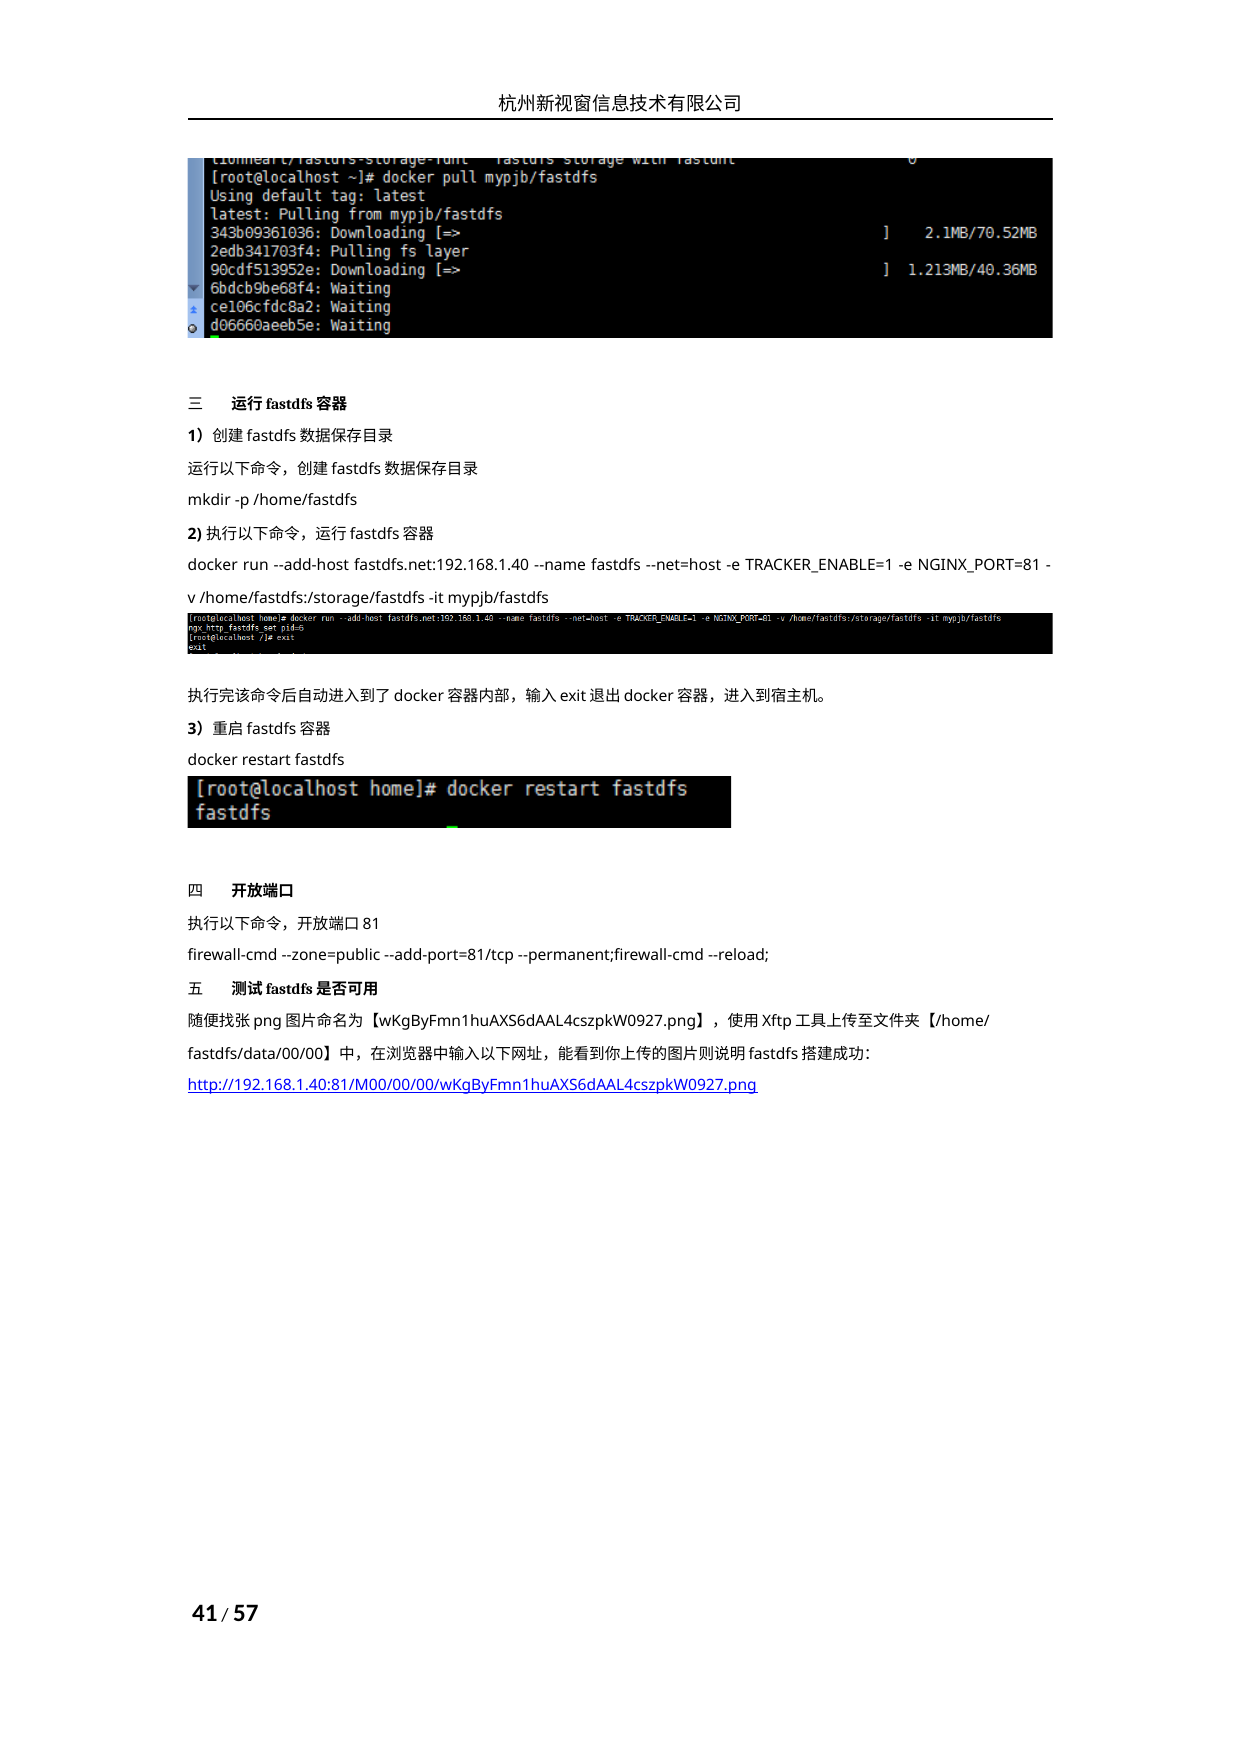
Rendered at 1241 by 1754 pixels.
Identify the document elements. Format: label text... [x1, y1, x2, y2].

subtitle 开放端口 [187, 873, 1053, 906]
text firewall-cmd --zone=public --add-port=81/tcp --permanent;firewall-cmd --reload; [187, 938, 1053, 971]
text http://192.168.1.40:81/M00/00/00/wKgByFmn1huAXS6dAAL4cszpkW0927.png [187, 1068, 1053, 1101]
picture [187, 613, 1053, 654]
text docker run --add-host fastdfs.net:192.168.1.40 --name fastdfs --net=host -e TRACKER_ENABLE=1 -e NGINX_PORT=81 -v /home/fastdfs:/storage/fastdfs -it mypjb/fastdfs [187, 548, 1053, 613]
subtitle 运行fastdfs容器 [187, 386, 1053, 418]
text mkdir -p /home/fastdfs [187, 483, 1053, 516]
subtitle 2) 执行以下命令，运行fastdfs容器 [187, 516, 1053, 548]
text 执行完该命令后自动进入到了docker容器内部，输入exit退出docker容器，进入到宿主机。 [187, 678, 1053, 711]
text 执行以下命令，开放端口81 [187, 906, 1053, 938]
text 随便找张png图片命名为【wKgByFmn1huAXS6dAAL4cszpkW0927.png】，使用Xftp工具上传至文件夹【/home/fastdfs/data/00/00】中，在浏览器中输入以下网址，能看到你上传的图片则说明fastdfs搭建成功： [187, 1003, 1053, 1068]
text docker restart fastdfs [187, 743, 1053, 776]
subtitle 3）重启fastdfs容器 [187, 711, 1053, 743]
subtitle 1）创建fastdfs数据保存目录 [187, 418, 1053, 451]
picture [187, 158, 1053, 338]
picture [187, 776, 732, 828]
text 运行以下命令，创建fastdfs数据保存目录 [187, 451, 1053, 483]
subtitle 测试fastdfs是否可用 [187, 971, 1053, 1003]
